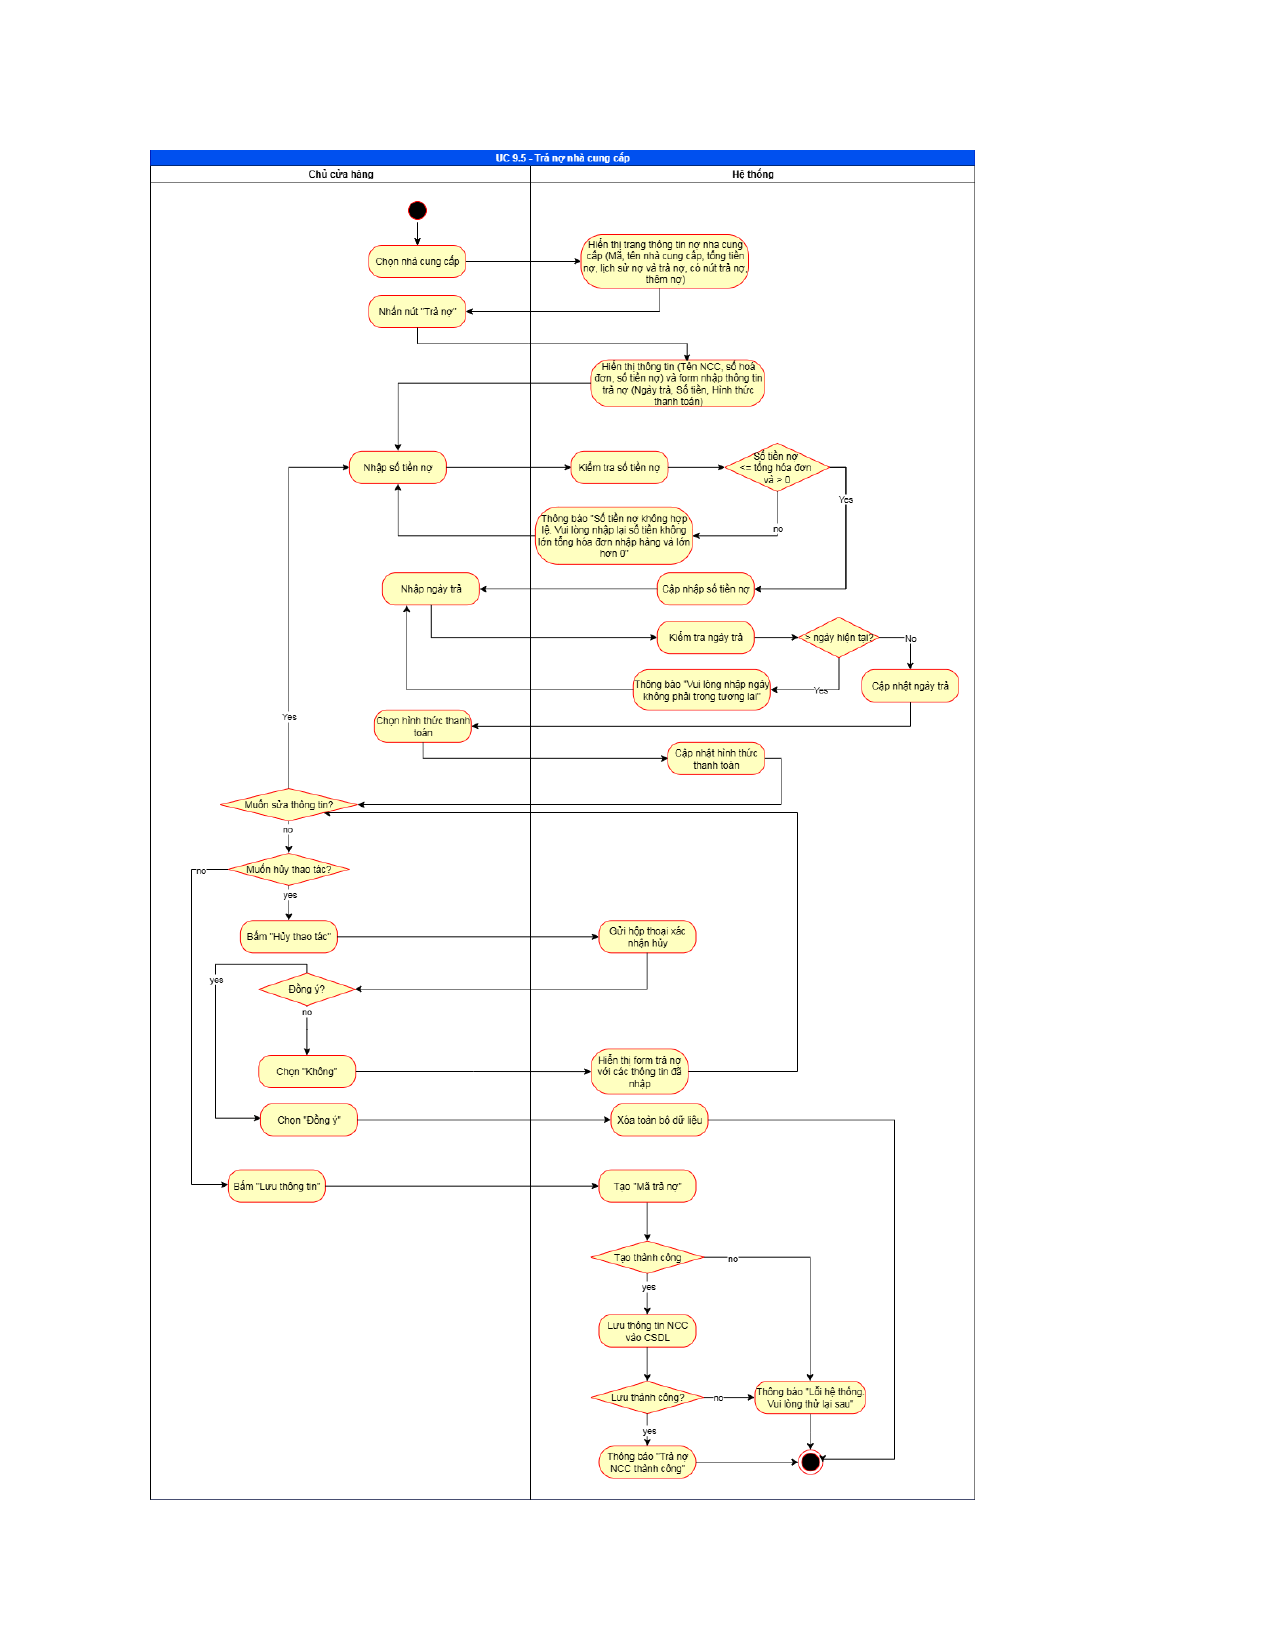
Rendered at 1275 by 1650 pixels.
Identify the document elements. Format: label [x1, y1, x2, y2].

picture [150, 150, 975, 1500]
